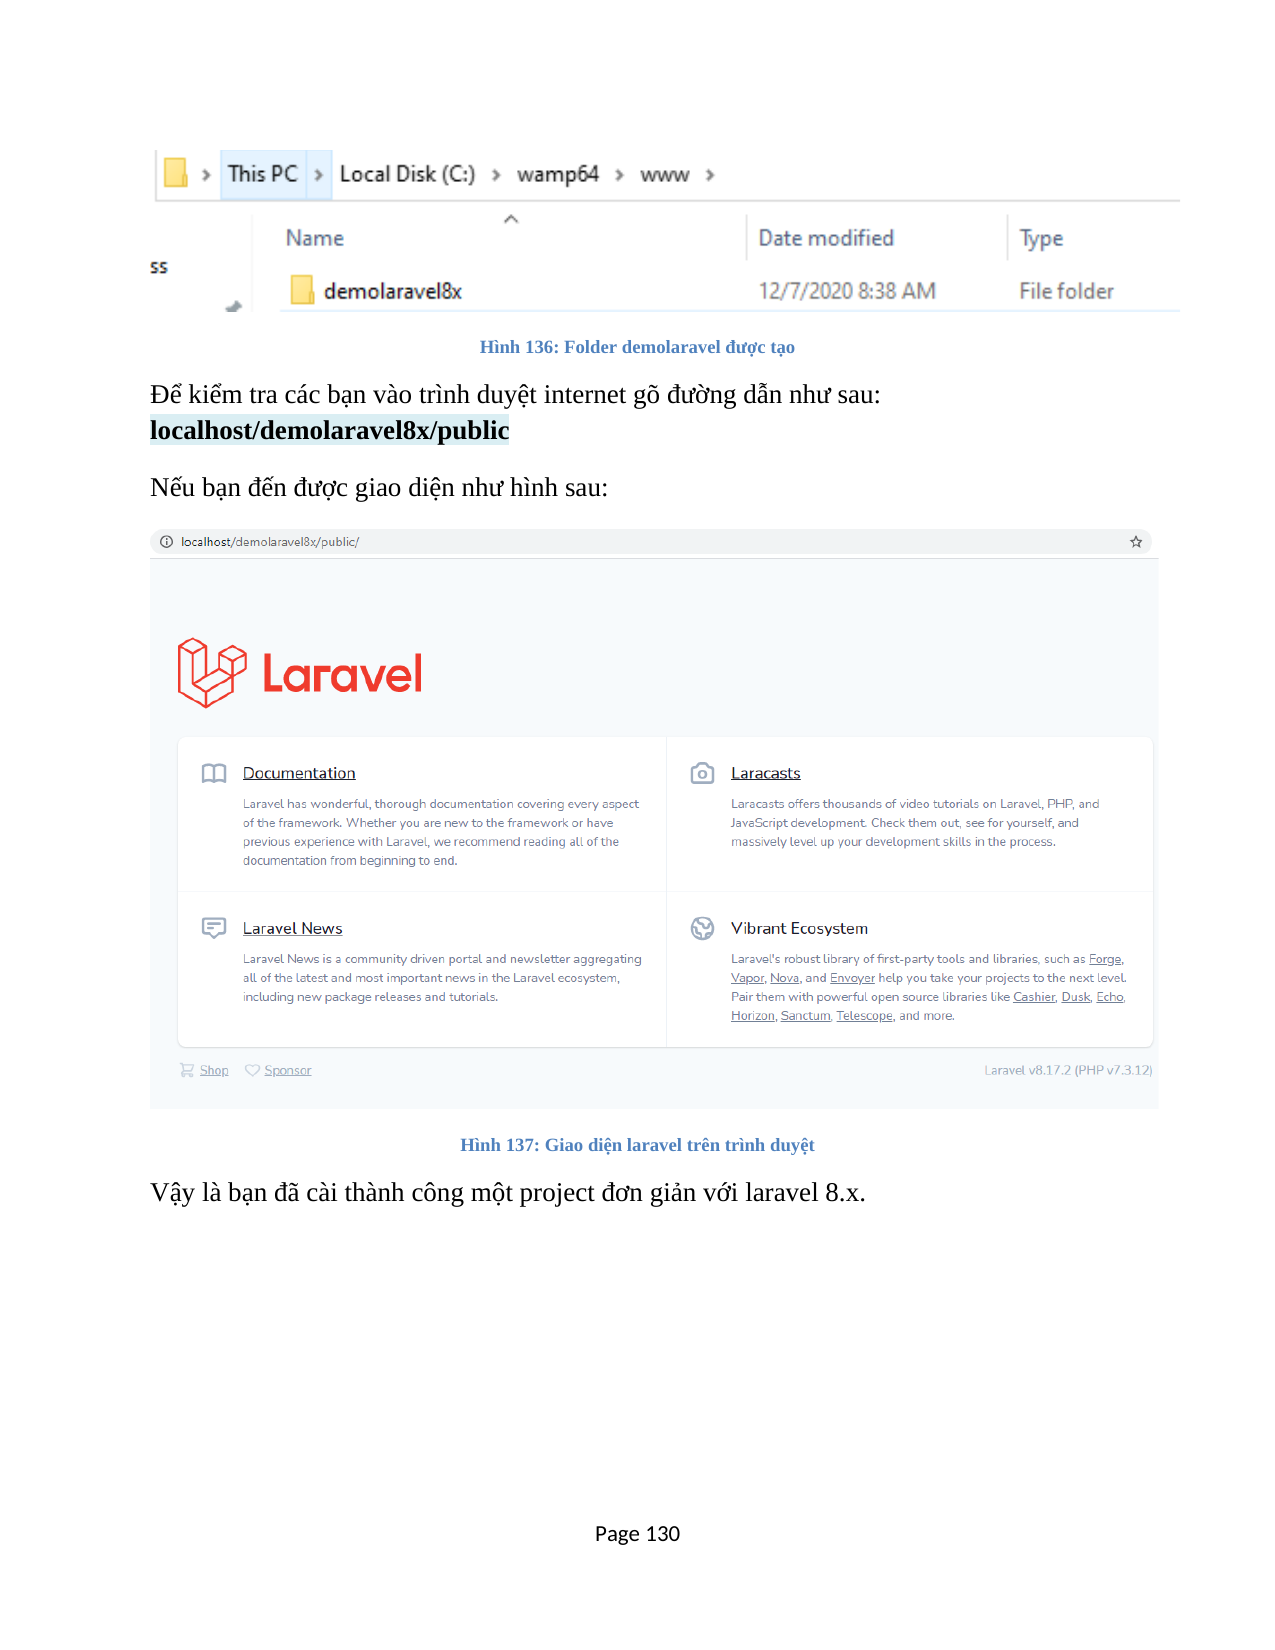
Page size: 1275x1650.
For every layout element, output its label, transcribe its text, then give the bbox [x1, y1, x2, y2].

picture [150, 527, 1159, 1109]
picture [150, 150, 1180, 312]
text Hình 136: Folder demolaravel được tạo [150, 336, 1125, 358]
text Để kiểm tra các bạn vào trình duyệt internet gõ đường dẫn như sau: localhost/demolaravel8x/public [150, 378, 1125, 445]
text Hình 137: Giao diện laravel trên trình duyệt [150, 1134, 1125, 1155]
text Vậy là bạn đã cài thành công một project đơn giản với laravel 8.x. [150, 1176, 1125, 1207]
text Nếu bạn đến được giao diện như hình sau: [150, 471, 1125, 502]
